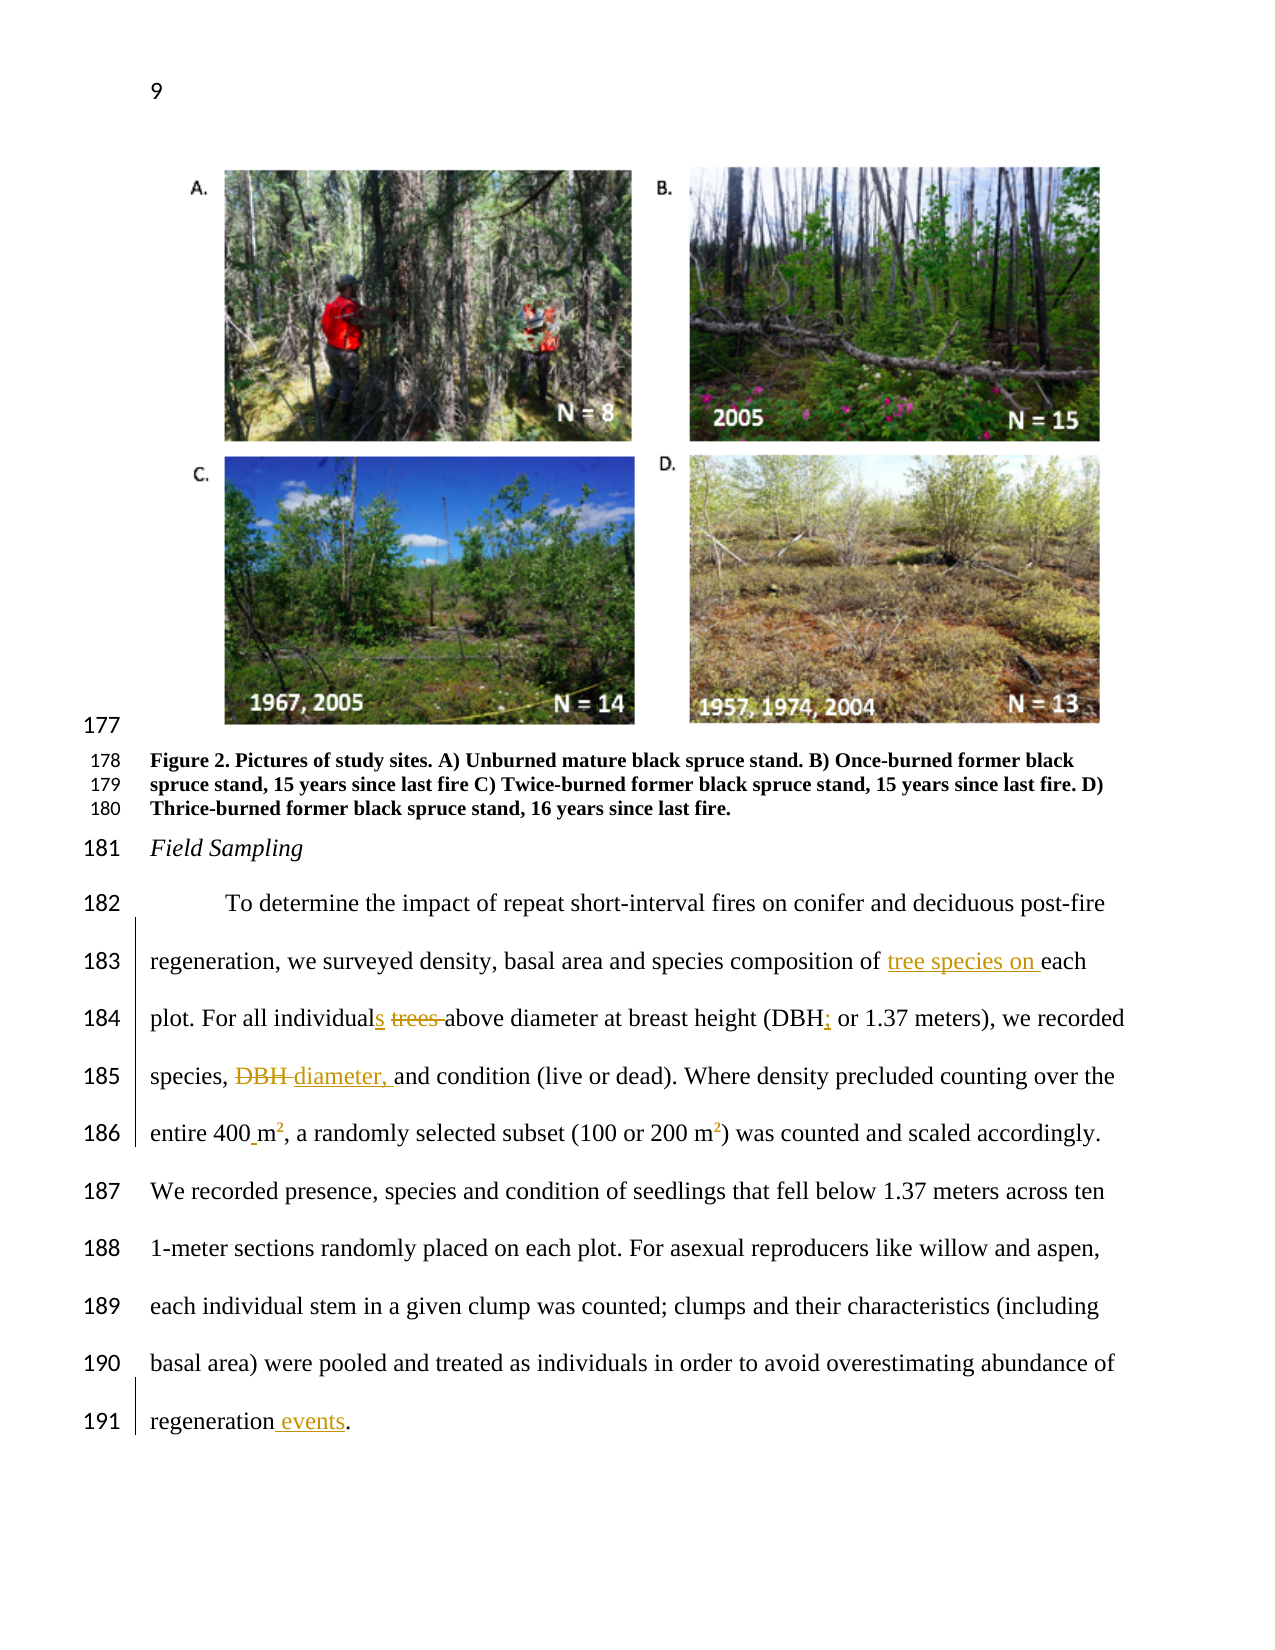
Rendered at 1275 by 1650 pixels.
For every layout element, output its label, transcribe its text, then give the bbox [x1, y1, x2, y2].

picture [150, 150, 1125, 734]
subtitle Field Sampling [150, 833, 1125, 862]
text Figure 2. Pictures of study sites. A) Unburned mature black spruce stand. B) Once-burned former black spruce stand, 15 years since last fire C) Twice-burned former black spruce stand, 15 years since last fire. D) Thrice-burned former black spruce stand, 16 years since last fire. [150, 748, 1125, 820]
text To determine the impact of repeat short-interval fires on conifer and deciduous post-fire regeneration, we surveyed density, basal area and species composition of each plot. For all individual above diameter at breast height (DBH or 1.37 meters), we recorded species, and condition (live or dead). Where density precluded counting over the entire 400m2, a randomly selected subset (100 or 200 m2) was counted and scaled accordingly. We recorded presence, species and condition of seedlings that fell below 1.37 meters across ten 1-meter sections randomly placed on each plot. For asexual reproducers like willow and aspen, each individual stem in a given clump was counted; clumps and their characteristics (including basal area) were pooled and treated as individuals in order to avoid overestimating abundance of regeneration. [150, 888, 1125, 1435]
